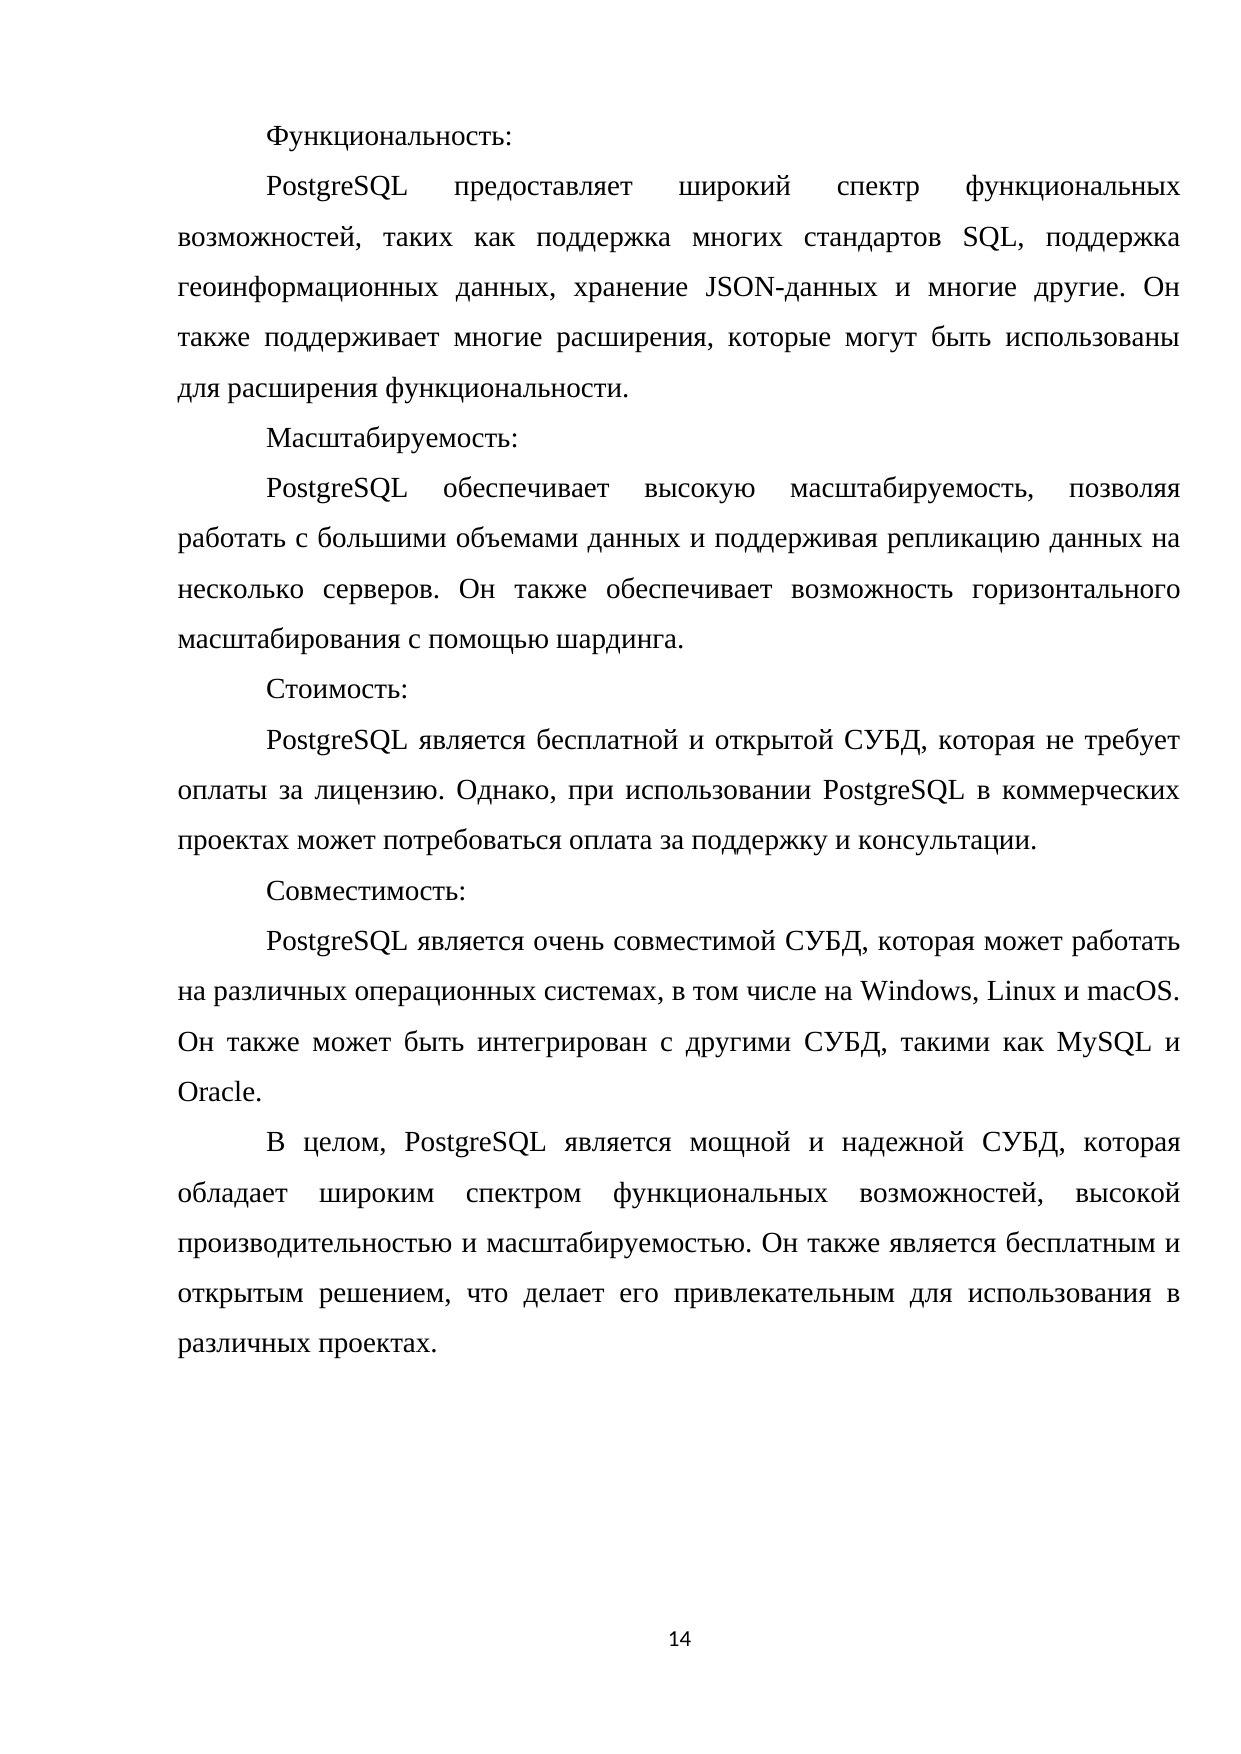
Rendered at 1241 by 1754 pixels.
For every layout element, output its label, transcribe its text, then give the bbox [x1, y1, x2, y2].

text PostgreSQL обеспечивает высокую масштабируемость, позволяя работать с большими объемами данных и поддерживая репликацию данных на несколько серверов. Он также обеспечивает возможность горизонтального масштабирования с помощью шардинга. [177, 470, 1181, 655]
text В целом, PostgreSQL является мощной и надежной СУБД, которая обладает широким спектром функциональных возможностей, высокой производительностью и масштабируемостью. Он также является бесплатным и открытым решением, что делает его привлекательным для использования в различных проектах. [177, 1124, 1181, 1359]
text Стоимость: [177, 672, 1181, 705]
text PostgreSQL предоставляет широкий спектр функциональных возможностей, таких как поддержка многих стандартов SQL, поддержка геоинформационных данных, хранение JSON-данных и многие другие. Он также поддерживает многие расширения, которые могут быть использованы для расширения функциональности. [177, 168, 1181, 403]
text Функциональность: [177, 118, 1181, 152]
text Масштабируемость: [177, 420, 1181, 453]
text PostgreSQL является очень совместимой СУБД, которая может работать на различных операционных системах, в том числе на Windows, Linux и macOS. Он также может быть интегрирован с другими СУБД, такими как MySQL и Oracle. [177, 923, 1181, 1108]
text Совместимость: [177, 873, 1181, 906]
text PostgreSQL является бесплатной и открытой СУБД, которая не требует оплаты за лицензию. Однако, при использовании PostgreSQL в коммерческих проектах может потребоваться оплата за поддержку и консультации. [177, 722, 1181, 856]
